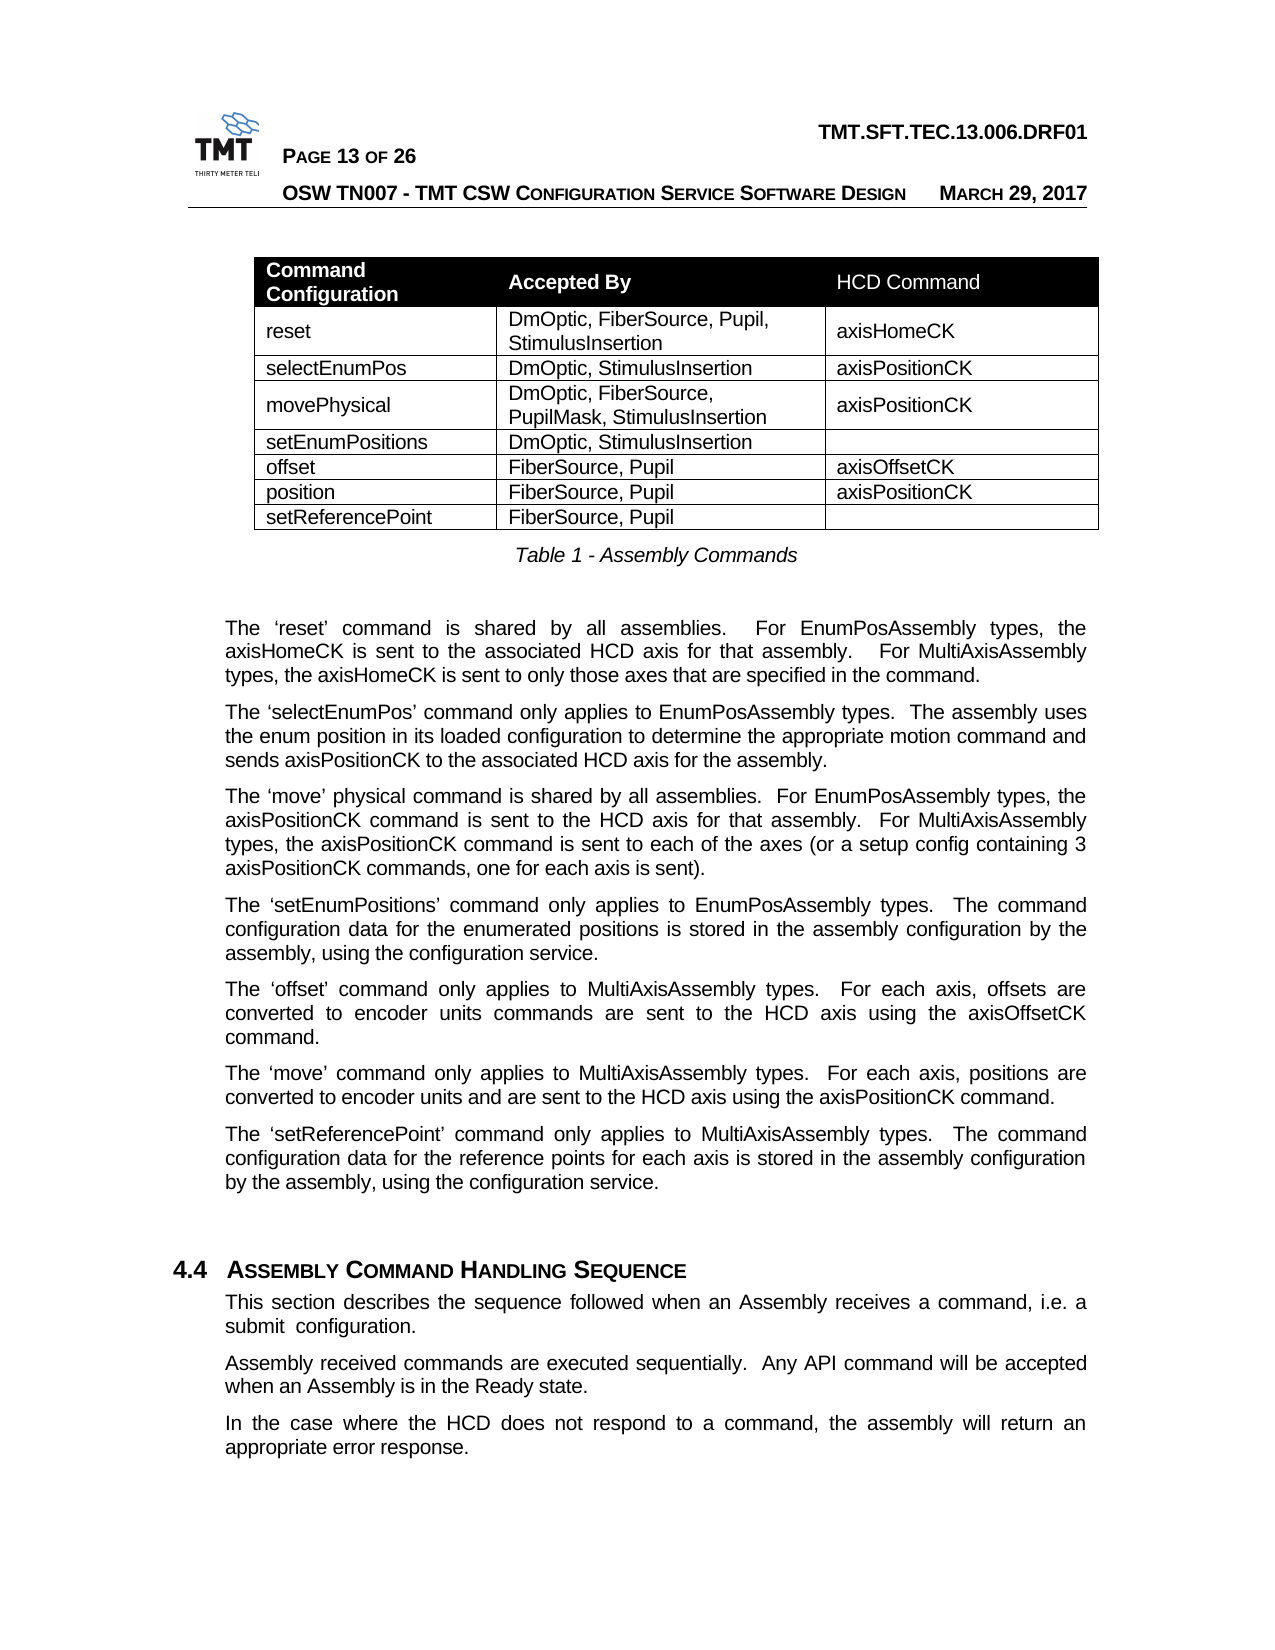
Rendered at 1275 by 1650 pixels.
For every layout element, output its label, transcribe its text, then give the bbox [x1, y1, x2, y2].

text In the case where the HCD does not respond to a command, the assembly will return an appropriate error response. [225, 1411, 1087, 1459]
text This section describes the sequence followed when an Assembly receives a command, i.e. a submit configuration. [225, 1290, 1087, 1338]
table_cell axisPositionCK [826, 381, 1098, 429]
table_cell DmOptic, StimulusInsertion [497, 356, 825, 380]
text The ‘selectEnumPos’ command only applies to EnumPosAssembly types. The assembly uses the enum position in its loaded configuration to determine the appropriate motion command and sends axisPositionCK to the associated HCD axis for the assembly. [225, 700, 1087, 772]
text Table 1 - Assembly Commands [225, 542, 1087, 566]
table_cell DmOptic, StimulusInsertion [497, 430, 825, 454]
text The ‘move’ physical command is shared by all assemblies. For EnumPosAssembly types, the axisPositionCK command is sent to the HCD axis for that assembly. For MultiAxisAssembly types, the axisPositionCK command is sent to each of the axes (or a setup config containing 3 axisPositionCK commands, one for each axis is sent). [225, 784, 1087, 880]
table_cell axisPositionCK [826, 480, 1098, 504]
table_cell DmOptic, FiberSource, PupilMask, StimulusInsertion [497, 381, 825, 429]
table_cell selectEnumPos [255, 356, 496, 380]
text The ‘move’ command only applies to MultiAxisAssembly types. For each axis, positions are converted to encoder units and are sent to the HCD axis using the axisPositionCK command. [225, 1061, 1087, 1109]
table_cell offset [255, 455, 496, 479]
table_cell axisOffsetCK [826, 455, 1098, 479]
picture [195, 112, 259, 176]
table_cell reset [255, 307, 496, 355]
table_cell FiberSource, Pupil [497, 455, 825, 479]
table_cell axisHomeCK [826, 307, 1098, 355]
table_cell FiberSource, Pupil [497, 480, 825, 504]
table_header Accepted By [497, 258, 825, 306]
table_cell axisPositionCK [826, 356, 1098, 380]
table_cell position [255, 480, 496, 504]
subtitle Assembly Command Handling Sequence [207, 1255, 1087, 1284]
table_cell setEnumPositions [255, 430, 496, 454]
table_cell DmOptic, FiberSource, Pupil, StimulusInsertion [497, 307, 825, 355]
text The ‘offset’ command only applies to MultiAxisAssembly types. For each axis, offsets are converted to encoder units commands are sent to the HCD axis using the axisOffsetCK command. [225, 977, 1087, 1049]
table_cell movePhysical [255, 381, 496, 429]
text The ‘setEnumPositions’ command only applies to EnumPosAssembly types. The command configuration data for the enumerated positions is stored in the assembly configuration by the assembly, using the configuration service. [225, 892, 1087, 964]
table_cell FiberSource, Pupil [497, 505, 825, 529]
table_header Command Configuration [255, 258, 496, 306]
table_cell [826, 430, 1098, 454]
text Assembly received commands are executed sequentially. Any API command will be accepted when an Assembly is in the Ready state. [225, 1350, 1087, 1398]
table_cell [826, 505, 1098, 529]
text The ‘reset’ command is shared by all assemblies. For EnumPosAssembly types, the axisHomeCK is sent to the associated HCD axis for that assembly. For MultiAxisAssembly types, the axisHomeCK is sent to only those axes that are specified in the command. [225, 615, 1087, 687]
table_cell setReferencePoint [255, 505, 496, 529]
text The ‘setReferencePoint’ command only applies to MultiAxisAssembly types. The command configuration data for the reference points for each axis is stored in the assembly configuration by the assembly, using the configuration service. [225, 1122, 1087, 1193]
table_header HCD Command [826, 258, 1098, 306]
